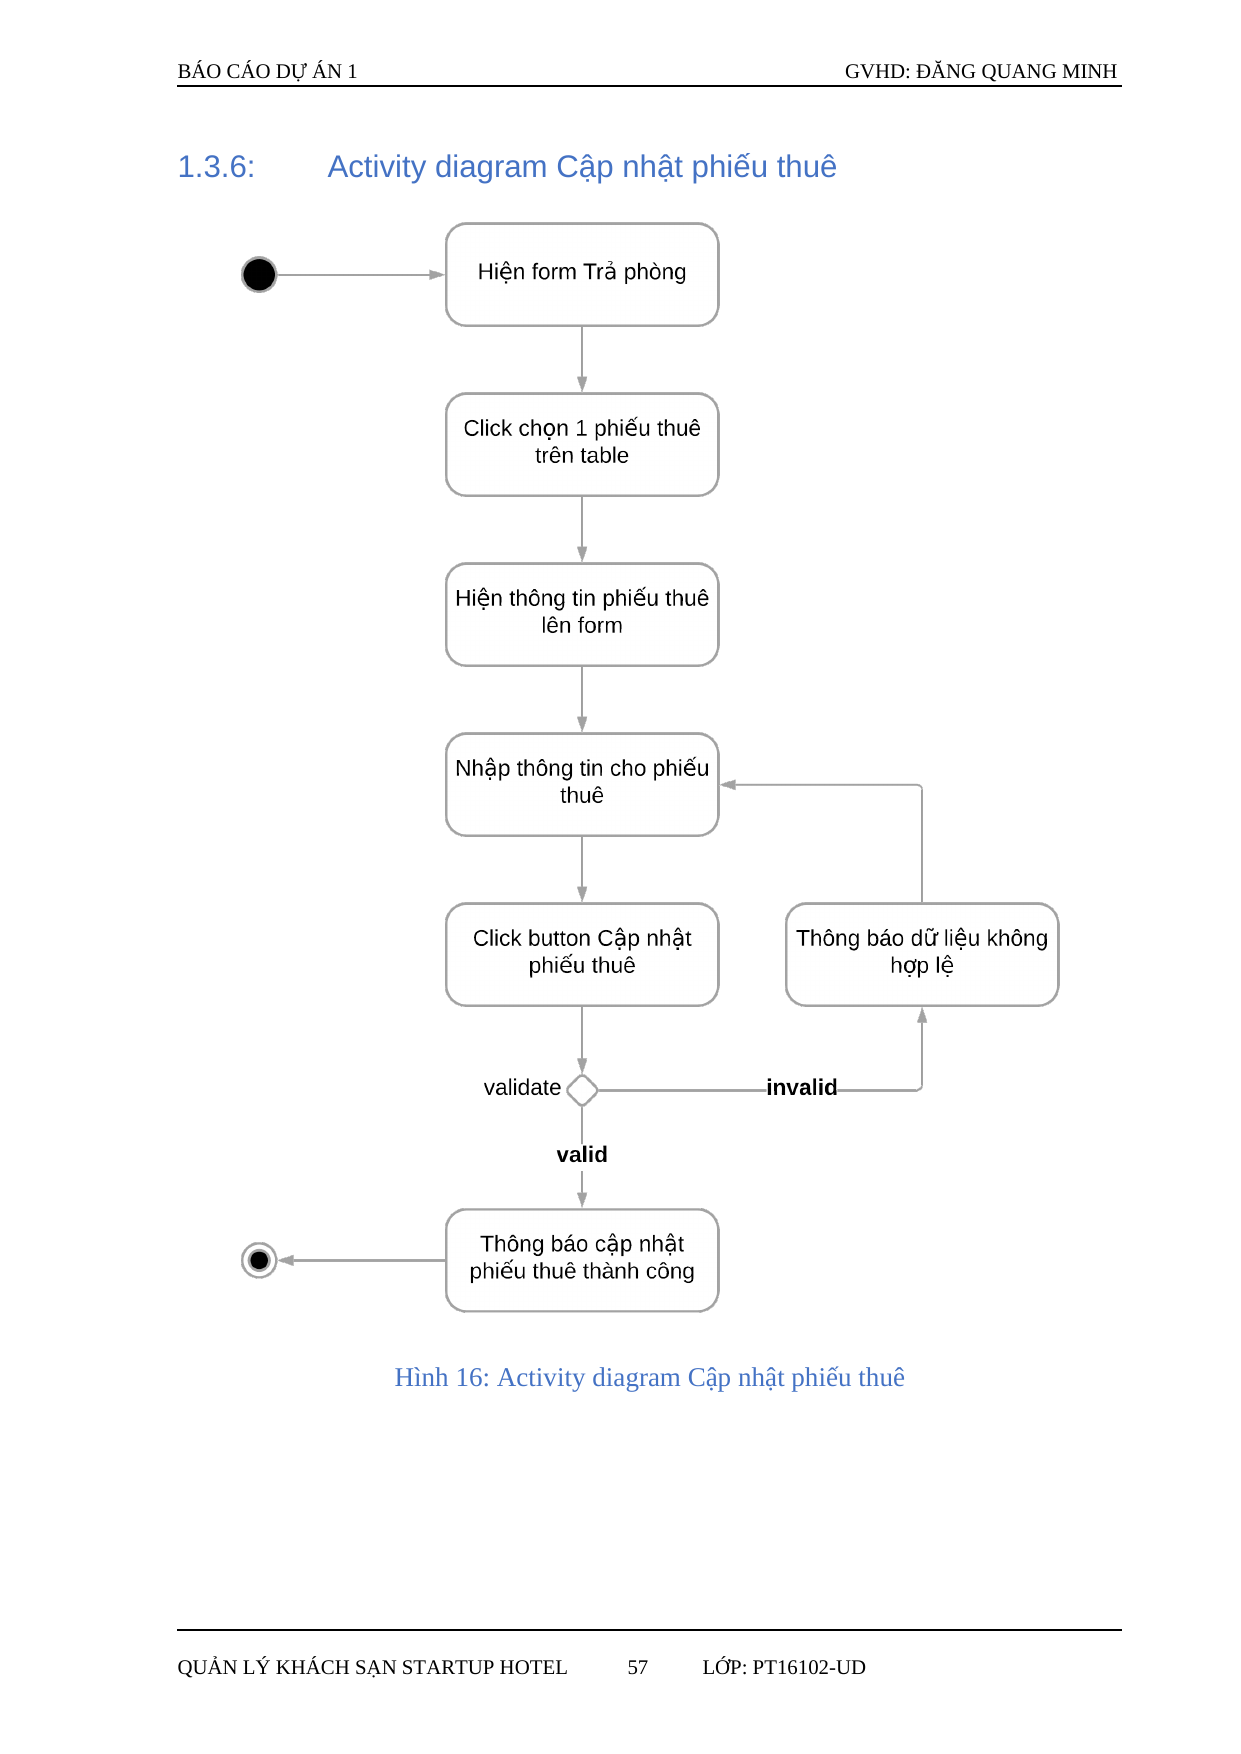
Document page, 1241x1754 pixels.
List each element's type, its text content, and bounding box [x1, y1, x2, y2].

picture [208, 190, 1092, 1345]
text Hình 16: Activity diagram Cập nhật phiếu thuê [177, 1361, 1122, 1393]
subtitle Activity diagram Cập nhật phiếu thuê [177, 148, 1122, 184]
